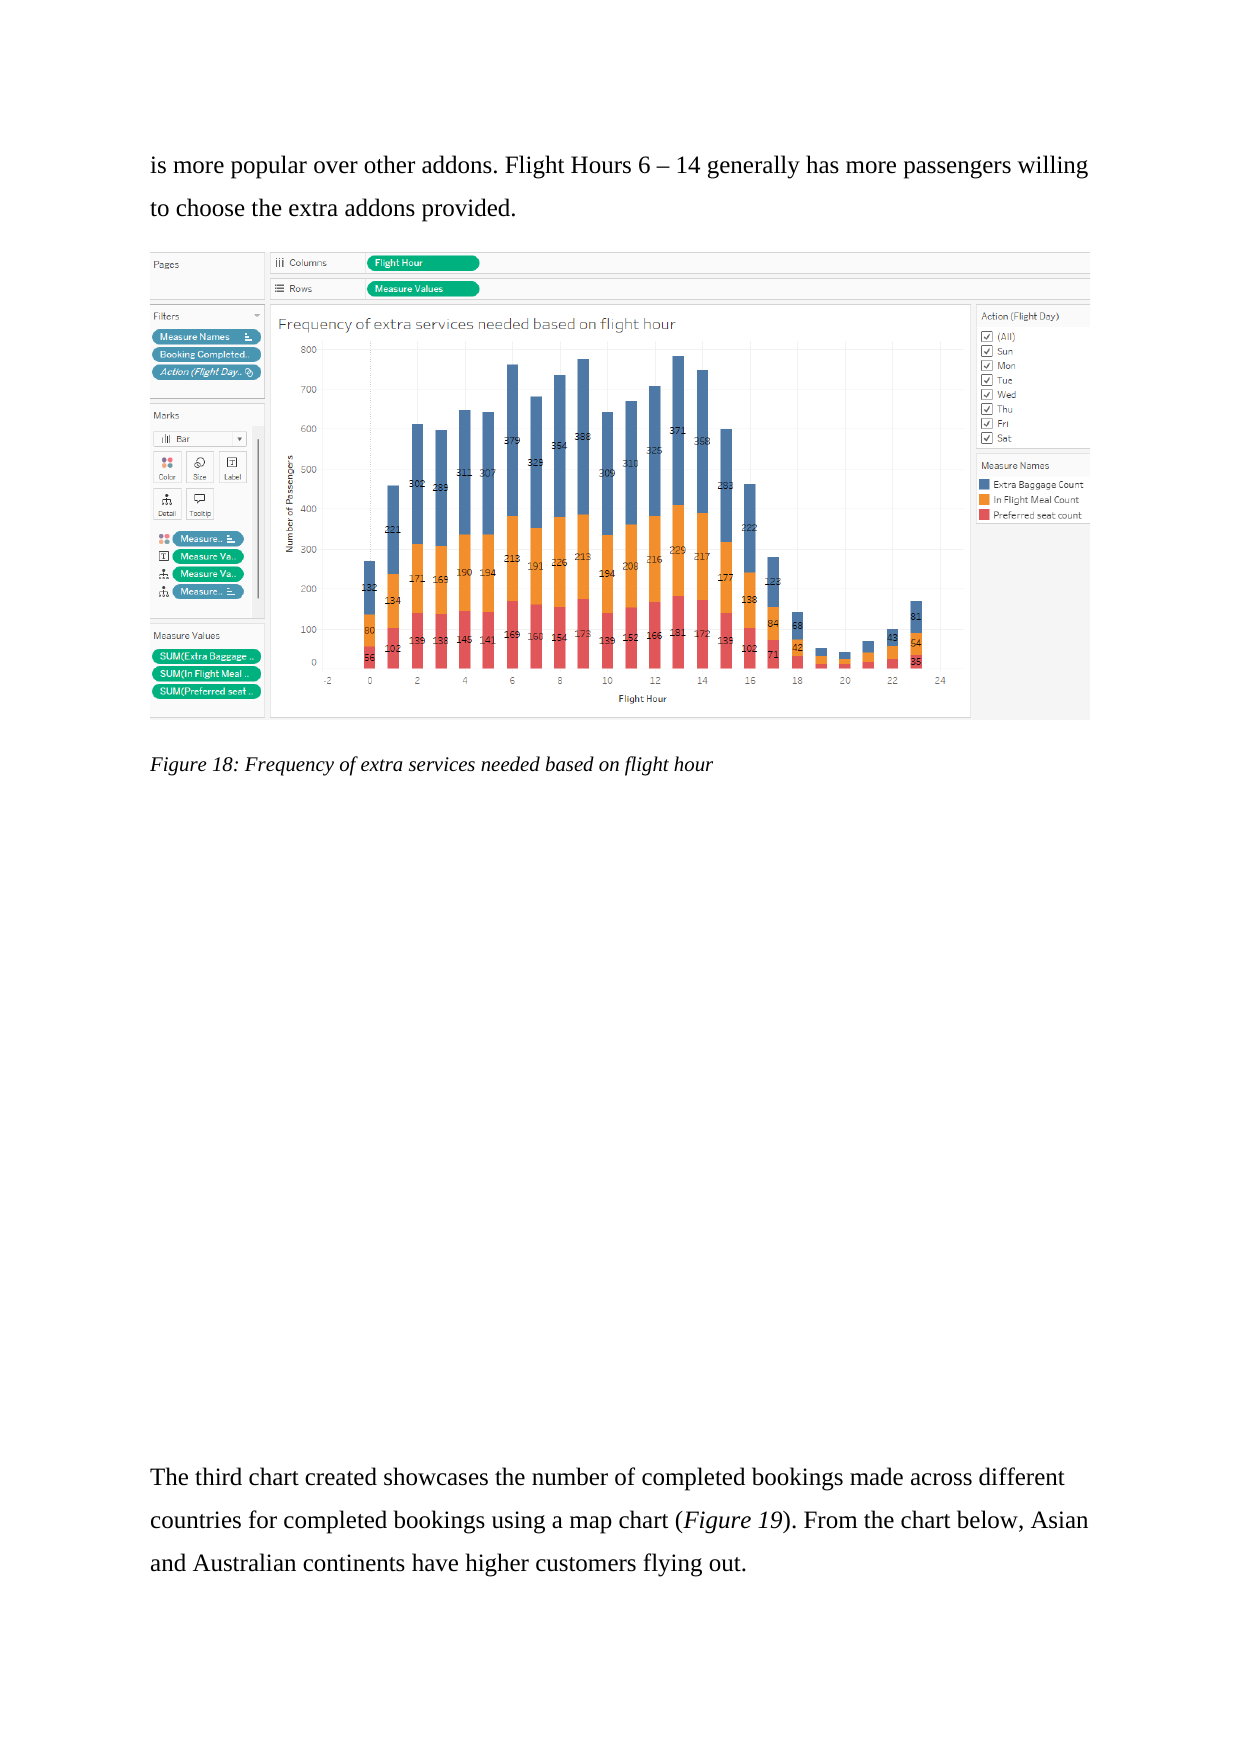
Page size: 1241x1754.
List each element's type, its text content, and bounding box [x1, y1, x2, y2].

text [150, 150, 1090, 222]
text The third chart created showcases the number of completed bookings made across different countries for completed bookings using a map chart (Figure 19). From the chart below, Asian and Australian continents have higher customers flying out. [150, 1462, 1090, 1577]
text Figure 18: Frequency of extra services needed based on flight hour [150, 752, 1090, 776]
picture [150, 252, 1091, 720]
